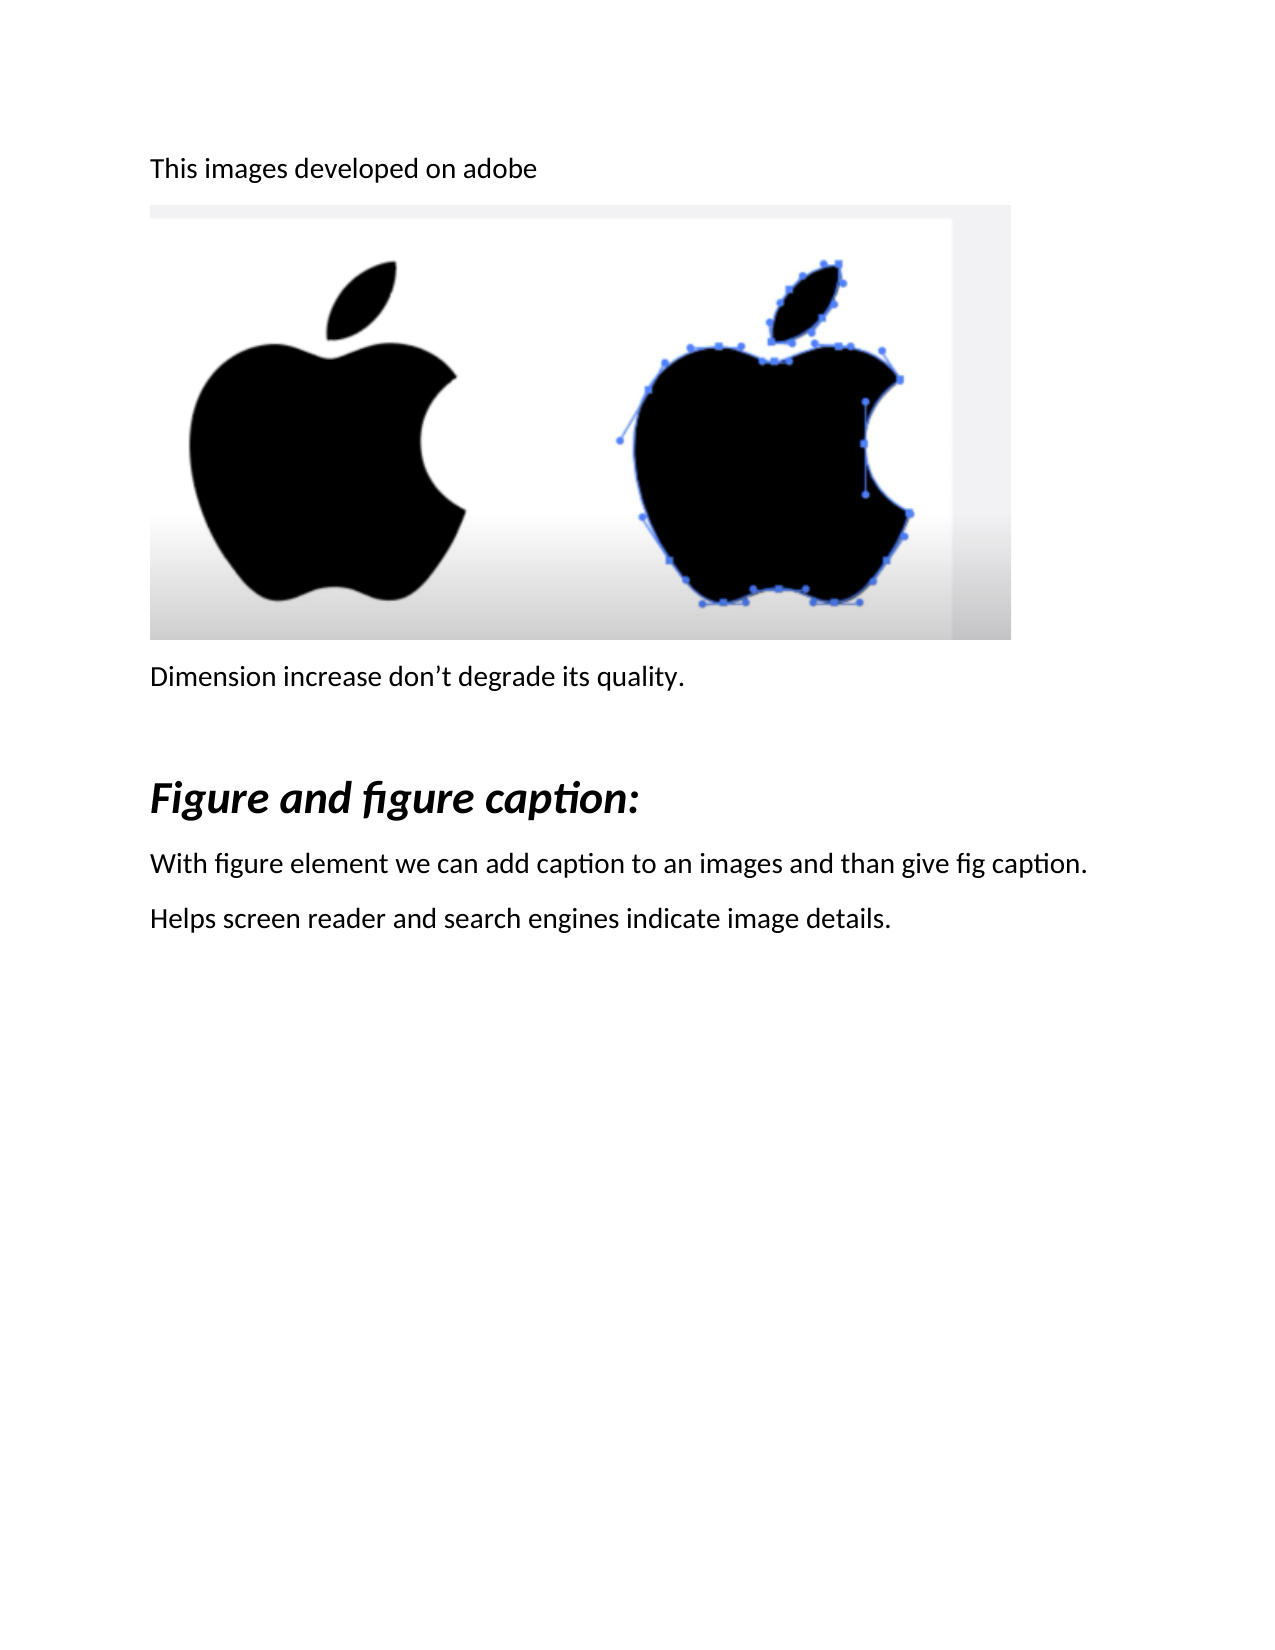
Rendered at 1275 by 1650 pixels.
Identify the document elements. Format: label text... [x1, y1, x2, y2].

text This images developed on adobe [150, 150, 1125, 186]
text Helps screen reader and search engines indicate image details. [150, 901, 1125, 936]
text Figure and figure caption: [150, 768, 1125, 824]
picture [150, 205, 1012, 640]
text With figure element we can add caption to an images and than give fig caption. [150, 846, 1125, 881]
text Dimension increase don’t degrade its quality. [150, 658, 1125, 694]
